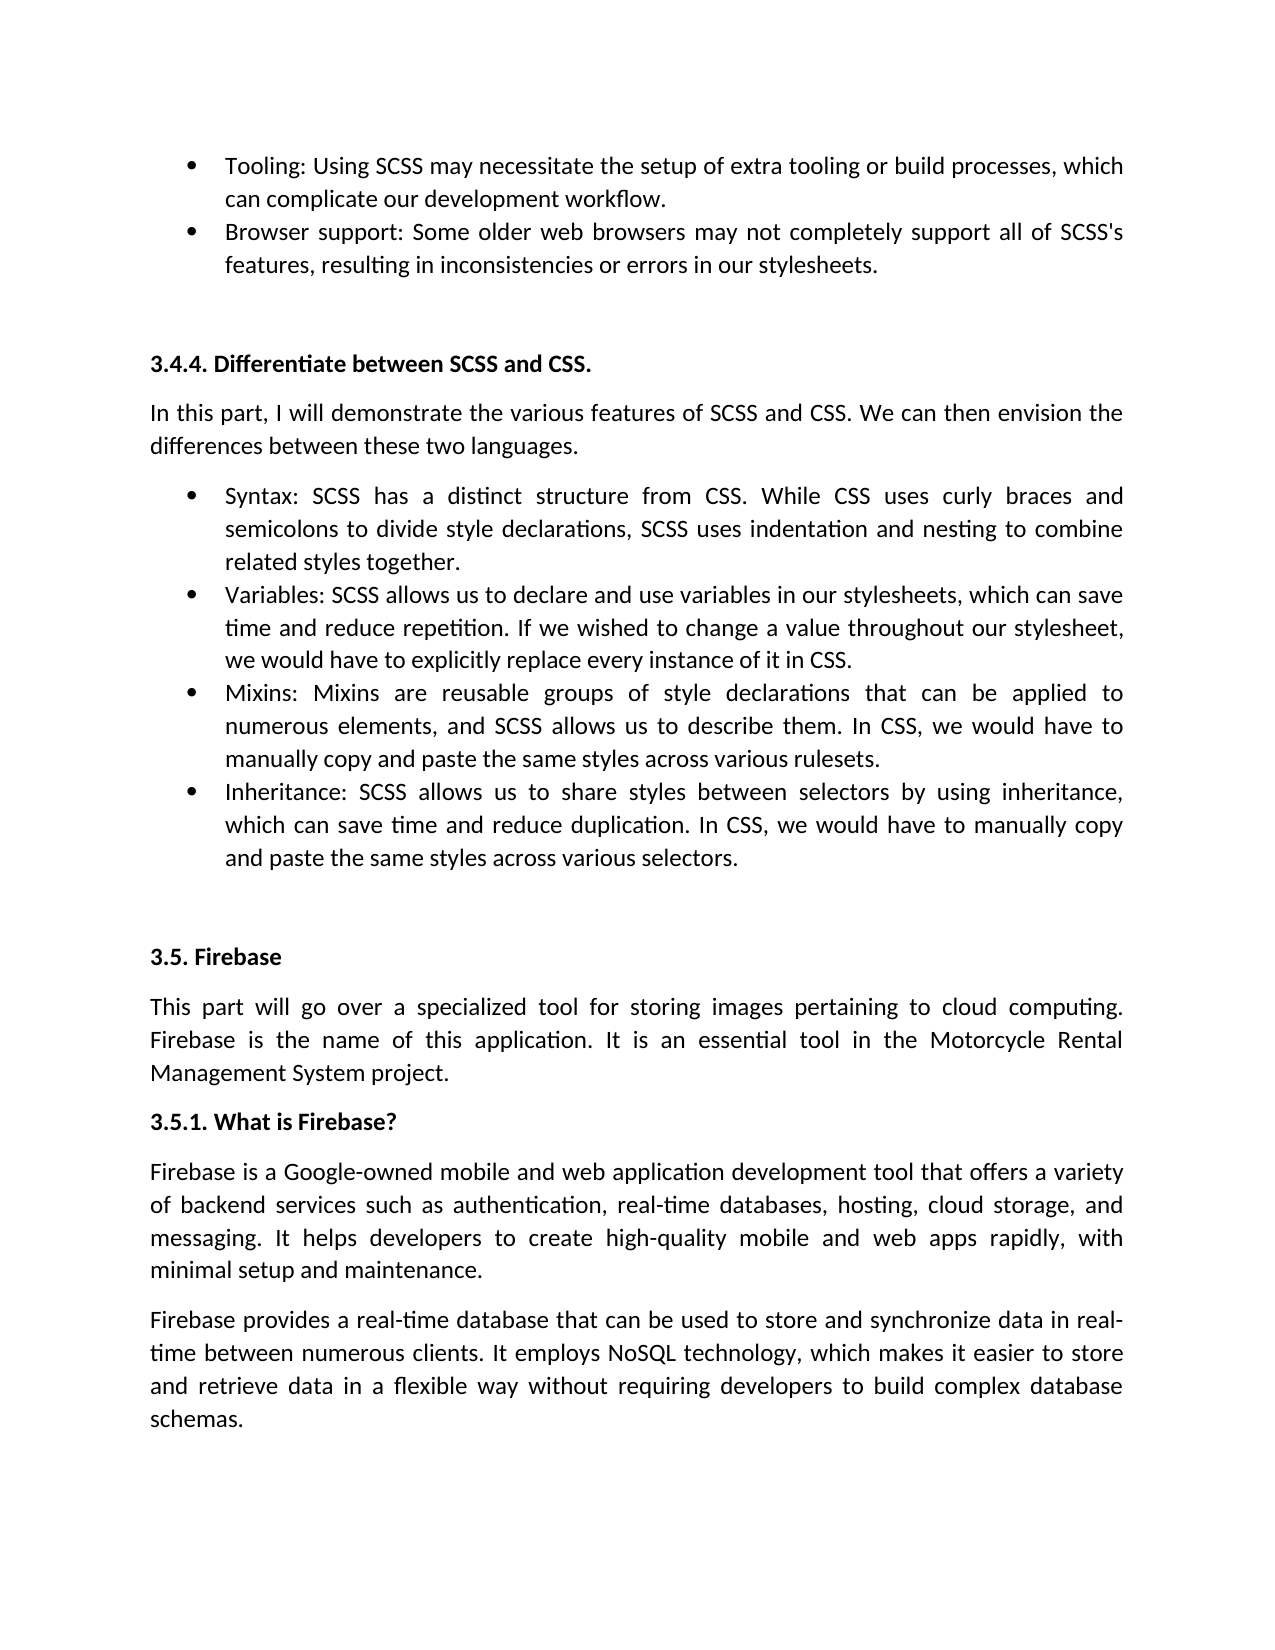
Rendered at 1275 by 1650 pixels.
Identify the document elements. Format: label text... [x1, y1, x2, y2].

list Inheritance: SCSS allows us to share styles between selectors by using inheritance, which can save time and reduce duplication. In CSS, we would have to manually copy and paste the same styles across various selectors. [187, 776, 1125, 873]
list Variables: SCSS allows us to declare and use variables in our stylesheets, which can save time and reduce repetition. If we wished to change a value throughout our stylesheet, we would have to explicitly replace every instance of it in CSS. [187, 579, 1125, 675]
list Mixins: Mixins are reusable groups of style declarations that can be applied to numerous elements, and SCSS allows us to describe them. In CSS, we would have to manually copy and paste the same styles across various rulesets. [187, 677, 1125, 774]
text 3.4.4. Differentiate between SCSS and CSS. [150, 348, 1125, 378]
text Firebase provides a real-time database that can be used to store and synchronize data in real-time between numerous clients. It employs NoSQL technology, which makes it easier to store and retrieve data in a flexible way without requiring developers to build complex database schemas. [150, 1304, 1125, 1433]
text Firebase is a Google-owned mobile and web application development tool that offers a variety of backend services such as authentication, real-time databases, hosting, cloud storage, and messaging. It helps developers to create high-quality mobile and web apps rapidly, with minimal setup and maintenance. [150, 1156, 1125, 1285]
text 3.5. Firebase [150, 941, 1125, 972]
text This part will go over a specialized tool for storing images pertaining to cloud computing. Firebase is the name of this application. It is an essential tool in the Motorcycle Rental Management System project. [150, 991, 1125, 1087]
list Syntax: SCSS has a distinct structure from CSS. While CSS uses curly braces and semicolons to divide style declarations, SCSS uses indentation and nesting to combine related styles together. [187, 480, 1125, 576]
text 3.5.1. What is Firebase? [150, 1106, 1125, 1137]
text In this part, I will demonstrate the various features of SCSS and CSS. We can then envision the differences between these two languages. [150, 397, 1125, 461]
list Tooling: Using SCSS may necessitate the setup of extra tooling or build processes, which can complicate our development workflow. [187, 150, 1125, 213]
list Browser support: Some older web browsers may not completely support all of SCSS's features, resulting in inconsistencies or errors in our stylesheets. [187, 216, 1125, 279]
